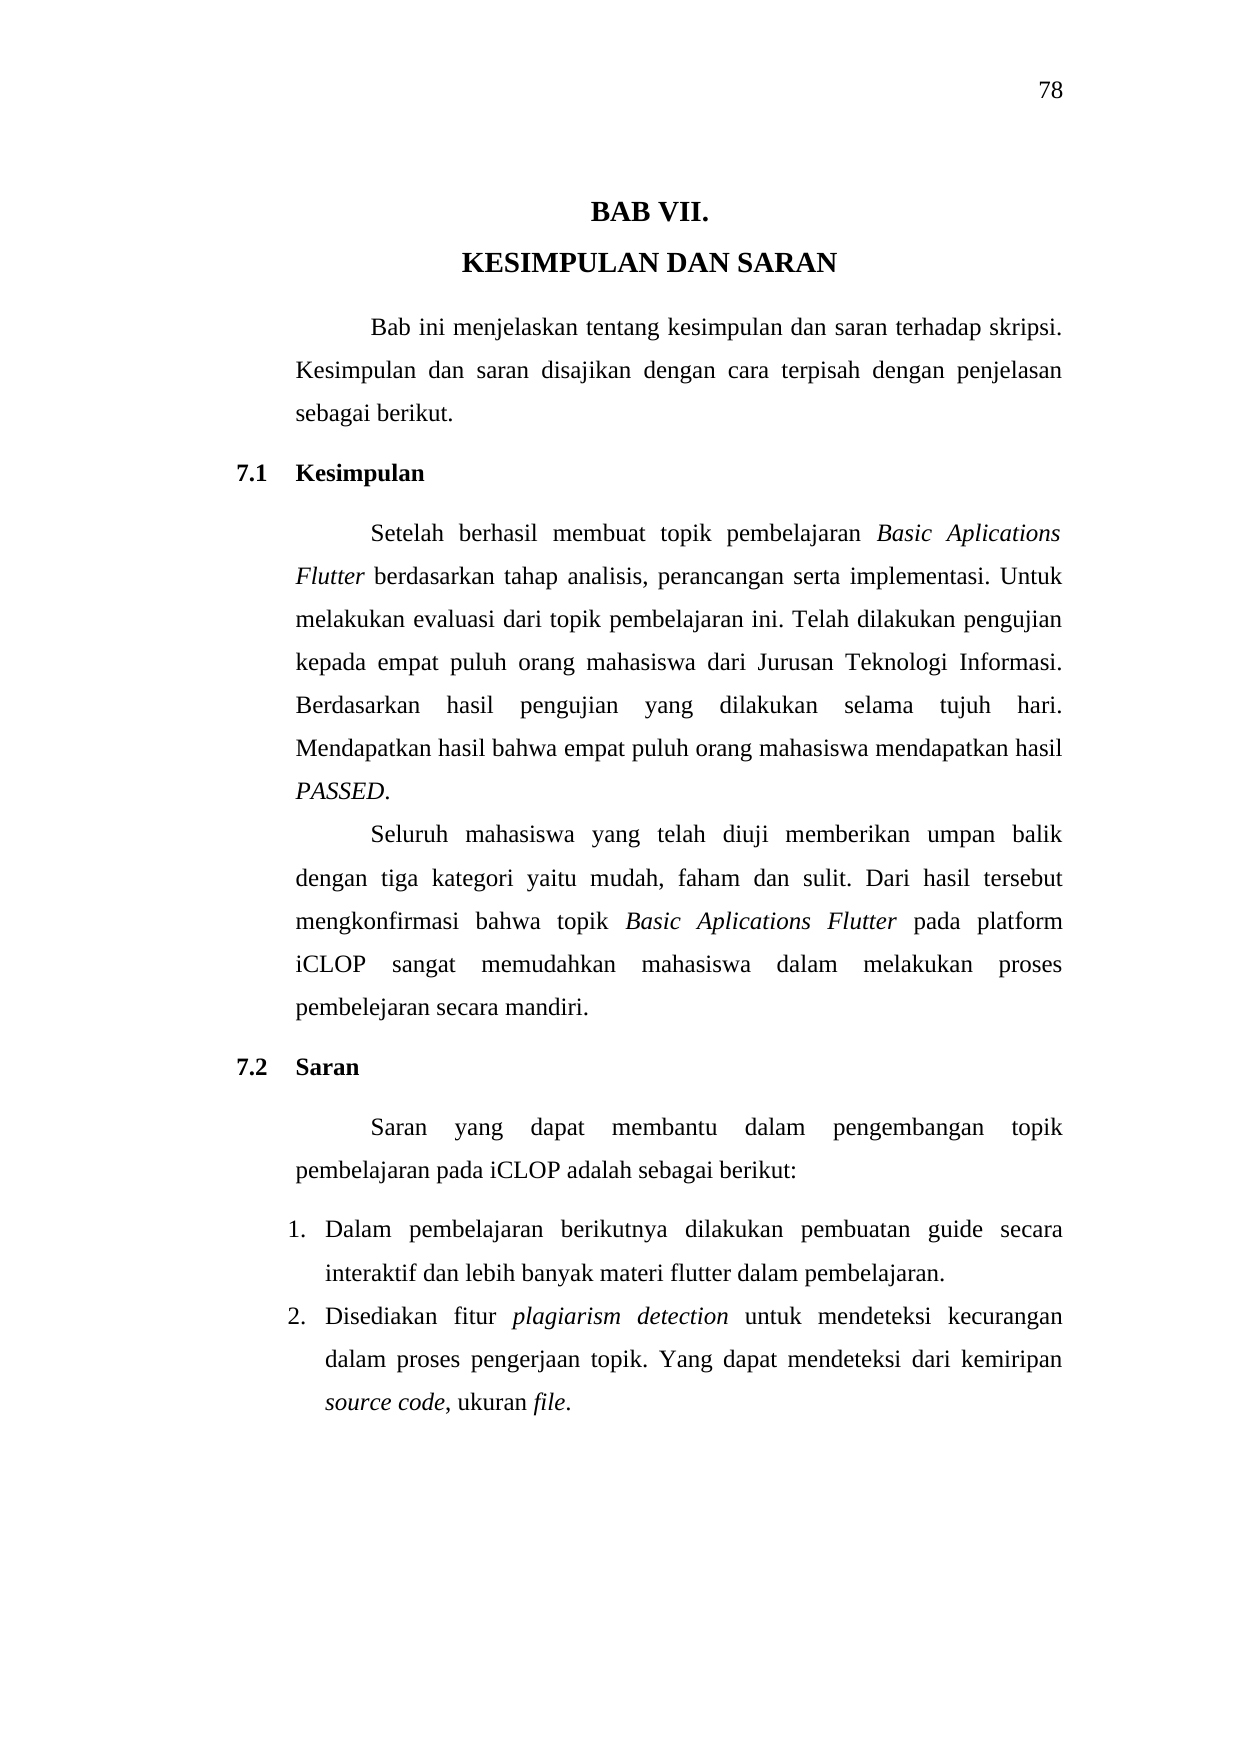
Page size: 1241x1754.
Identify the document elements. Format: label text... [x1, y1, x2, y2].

subtitle Disediakan fitur plagiarism detection untuk mendeteksi kecurangan dalam proses pengerjaan topik. Yang dapat mendeteksi dari kemiripan source code, ukuran file. [287, 1301, 1063, 1416]
text Saran yang dapat membantu dalam pengembangan topik pembelajaran pada iCLOP adalah sebagai berikut: [295, 1112, 1063, 1183]
subtitle Kesimpulan [236, 458, 1063, 487]
text Setelah berhasil membuat topik pembelajaran Basic Aplications Flutter berdasarkan tahap analisis, perancangan serta implementasi. Untuk melakukan evaluasi dari topik pembelajaran ini. Telah dilakukan pengujian kepada empat puluh orang mahasiswa dari Jurusan Teknologi Informasi. Berdasarkan hasil pengujian yang dilakukan selama tujuh hari. Mendapatkan hasil bahwa empat puluh orang mahasiswa mendapatkan hasil PASSED. [295, 518, 1063, 805]
subtitle Dalam pembelajaran berikutnya dilakukan pembuatan guide secara interaktif dan lebih banyak materi flutter dalam pembelajaran. [287, 1214, 1063, 1286]
text Bab ini menjelaskan tentang kesimpulan dan saran terhadap skripsi. Kesimpulan dan saran disajikan dengan cara terpisah dengan penjelasan sebagai berikut. [295, 312, 1063, 427]
text Seluruh mahasiswa yang telah diuji memberikan umpan balik dengan tiga kategori yaitu mudah, faham dan sulit. Dari hasil tersebut mengkonfirmasi bahwa topik Basic Aplications Flutter pada platform iCLOP sangat memudahkan mahasiswa dalam melakukan proses pembelejaran secara mandiri. [295, 819, 1063, 1021]
subtitle Saran [236, 1052, 1063, 1081]
subtitle BAB VII. KESIMPULAN DAN SARAN [236, 194, 1063, 278]
